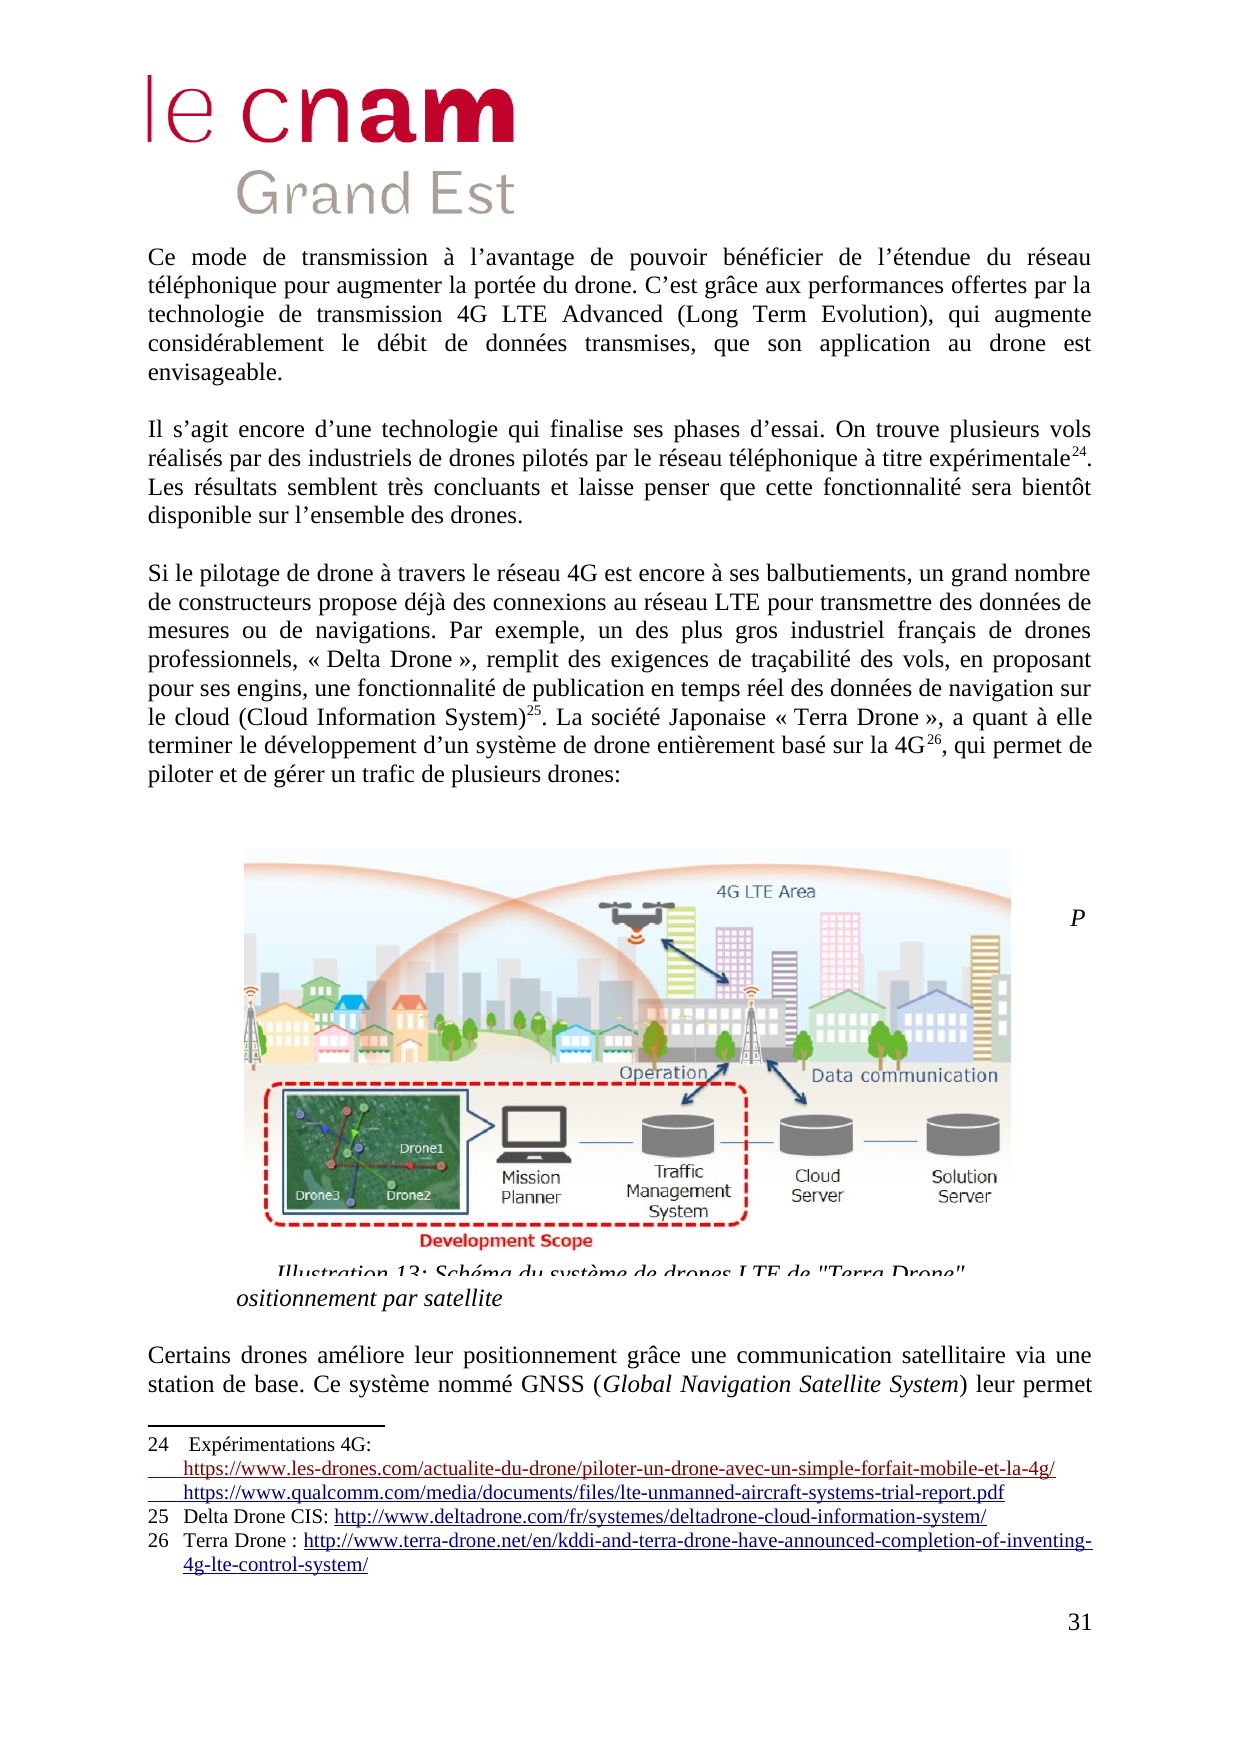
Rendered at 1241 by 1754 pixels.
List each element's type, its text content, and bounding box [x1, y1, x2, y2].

text Si le pilotage de drone à travers le réseau 4G est encore à ses balbutiements, un grand nombre de constructeurs propose déjà des connexions au réseau LTE pour transmettre des données de mesures ou de navigations. Par exemple, un des plus gros industriel français de drones professionnels, « Delta Drone », remplit des exigences de traçabilité des vols, en proposant pour ses engins, une fonctionnalité de publication en temps réel des données de navigation sur le cloud (Cloud Information System). La société Japonaise « Terra Drone », a quant à elle terminer le développement d’un système de drone entièrement basé sur la 4G, qui permet de piloter et de gérer un trafic de plusieurs drones: [148, 558, 1092, 788]
picture [147, 75, 514, 214]
text Il s’agit encore d’une technologie qui finalise ses phases d’essai. On trouve plusieurs vols réalisés par des industriels de drones pilotés par le réseau téléphonique à titre expérimentale. Les résultats semblent très concluants et laisse penser que cette fonctionnalité sera bientôt disponible sur l’ensemble des drones. [148, 414, 1092, 529]
text Ce mode de transmission à l’avantage de pouvoir bénéficier de l’étendue du réseau téléphonique pour augmenter la portée du drone. C’est grâce aux performances offertes par la technologie de transmission 4G LTE Advanced (Long Term Evolution), qui augmente considérablement le débit de données transmises, que son application au drone est envisageable. [148, 242, 1092, 386]
picture [244, 836, 1012, 1260]
